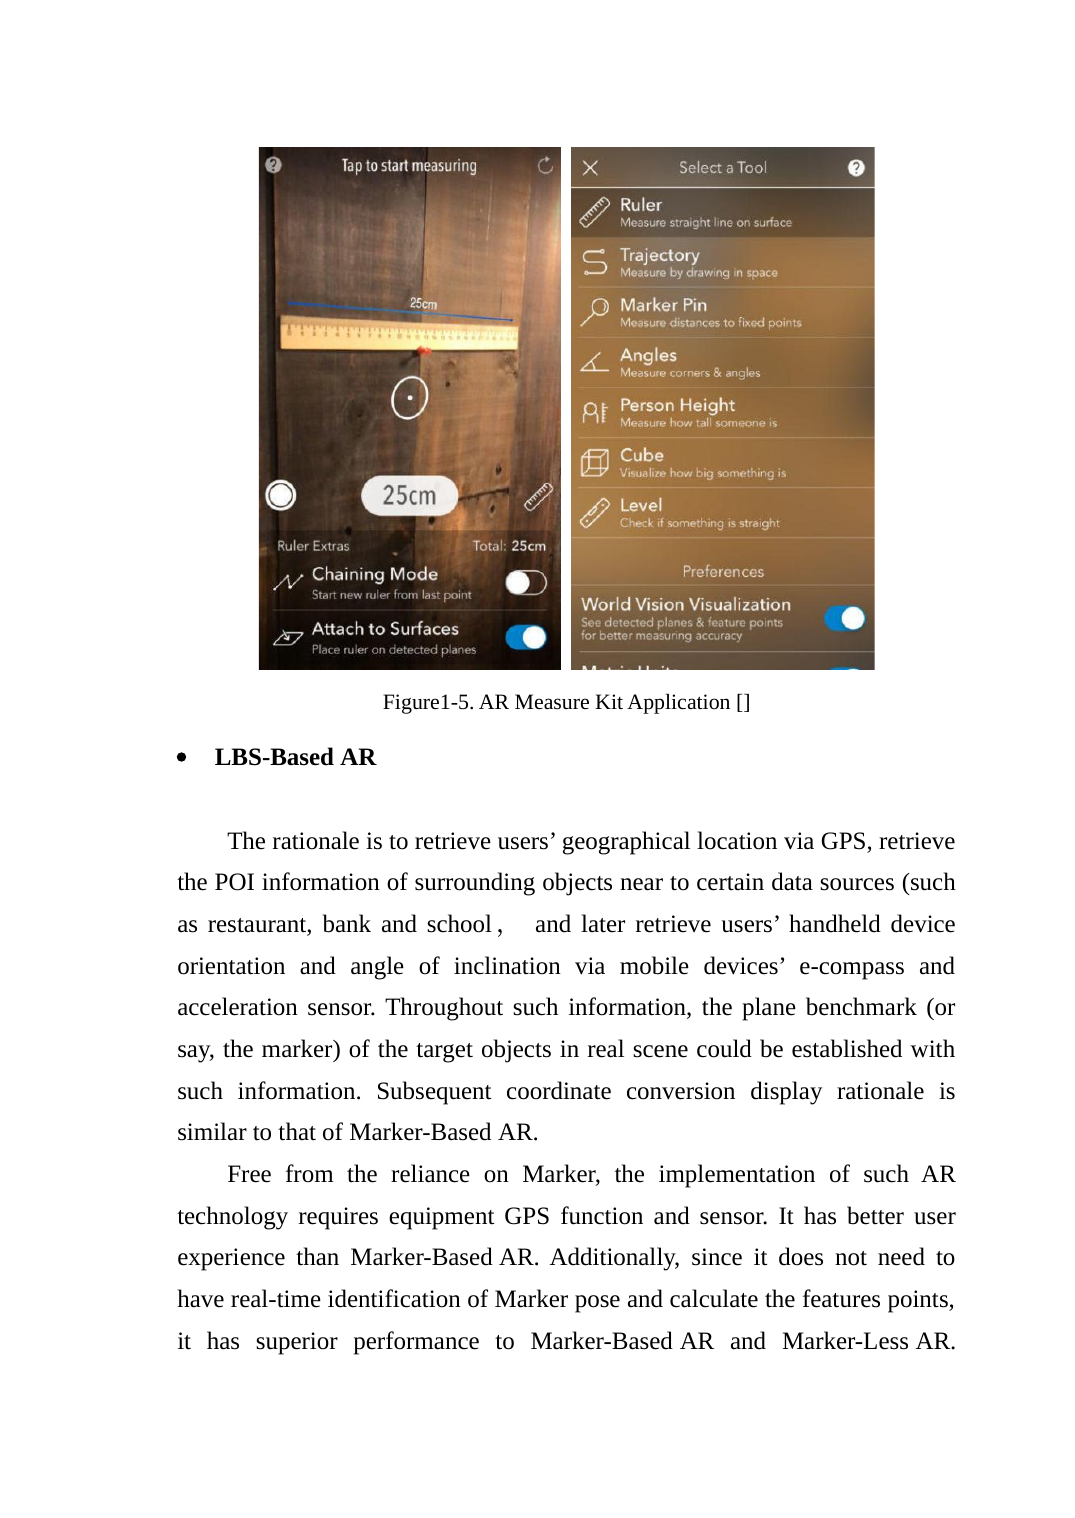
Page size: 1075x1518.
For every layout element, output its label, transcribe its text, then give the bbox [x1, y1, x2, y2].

picture [258, 147, 561, 670]
text Figure1-5. AR Measure Kit Application [] [177, 689, 956, 714]
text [177, 1149, 956, 1357]
text The rationale is to retrieve users’ geographical location via GPS, retrieve the POI information of surrounding objects near to certain data sources (such as restaurant, bank and school， and later retrieve users’ handheld device orientation and angle of inclination via mobile devices’ e-compass and acceleration sensor. Throughout such information, the plane benchmark (or say, the marker) of the target objects in real scene could be established with such information. Subsequent coordinate conversion display rationale is similar to that of Marker-Based AR. [177, 816, 956, 1149]
picture [571, 147, 875, 670]
list LBS-Based AR [177, 732, 956, 774]
